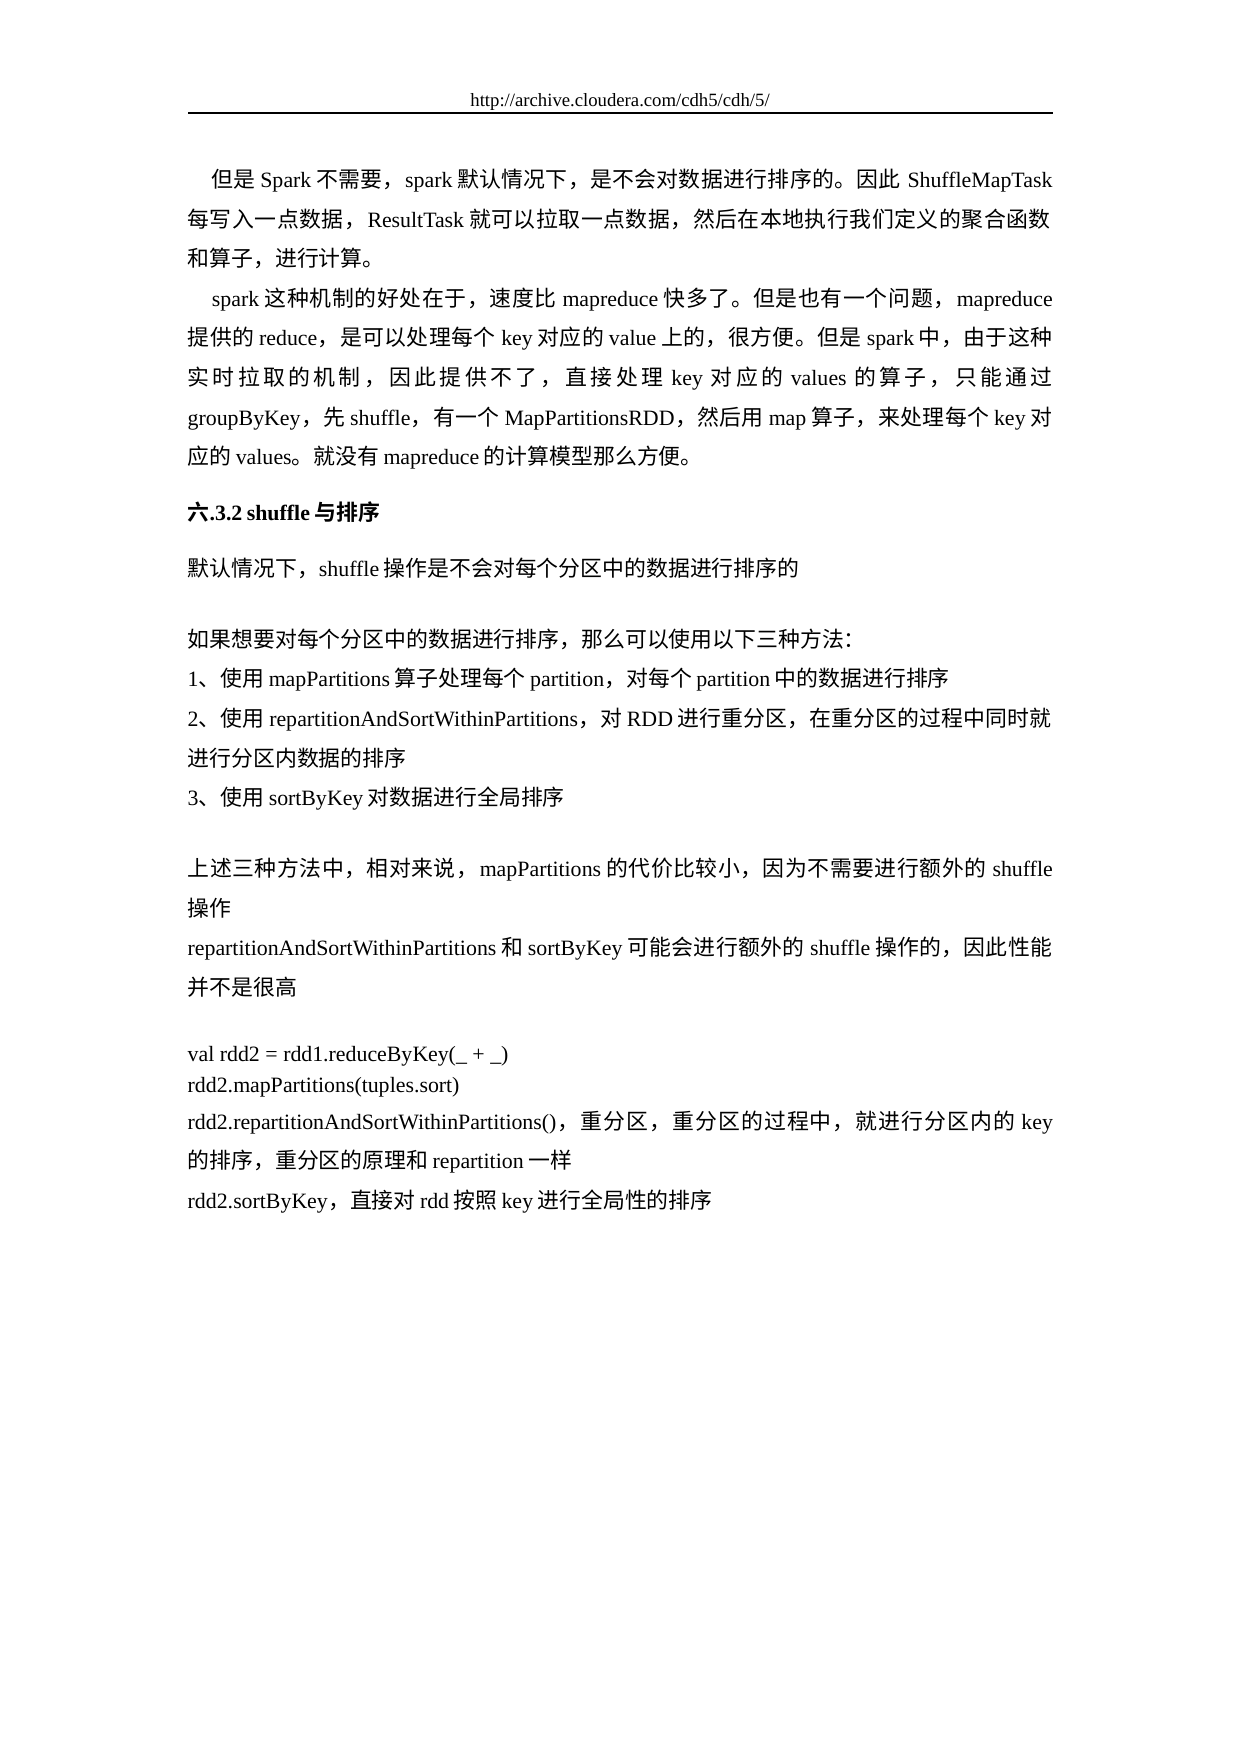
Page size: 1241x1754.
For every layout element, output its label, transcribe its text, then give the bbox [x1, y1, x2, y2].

text rdd2.repartitionAndSortWithinPartitions()，重分区，重分区的过程中，就进行分区内的key的排序，重分区的原理和repartition一样 [187, 1104, 1053, 1175]
text repartitionAndSortWithinPartitions和sortByKey可能会进行额外的shuffle操作的，因此性能并不是很高 [187, 930, 1053, 1002]
text 3、使用sortByKey对数据进行全局排序 [187, 780, 1053, 812]
text 默认情况下，shuffle操作是不会对每个分区中的数据进行排序的 [187, 551, 1053, 582]
subtitle shuffle与排序 [187, 495, 1053, 527]
text 但是Spark不需要，spark默认情况下，是不会对数据进行排序的。因此ShuffleMapTask每写入一点数据，ResultTask就可以拉取一点数据，然后在本地执行我们定义的聚合函数和算子，进行计算。 [187, 162, 1053, 273]
text val rdd2 = rdd1.reduceByKey(_ + _) [187, 1041, 1053, 1066]
text 2、使用repartitionAndSortWithinPartitions，对RDD进行重分区，在重分区的过程中同时就进行分区内数据的排序 [187, 701, 1053, 772]
text rdd2.sortByKey，直接对rdd按照key进行全局性的排序 [187, 1183, 1053, 1215]
text 如果想要对每个分区中的数据进行排序，那么可以使用以下三种方法： [187, 622, 1053, 653]
text spark这种机制的好处在于，速度比mapreduce快多了。但是也有一个问题，mapreduce提供的reduce，是可以处理每个key对应的value上的，很方便。但是spark中，由于这种实时拉取的机制，因此提供不了，直接处理key对应的values的算子，只能通过groupByKey，先shuffle，有一个MapPartitionsRDD，然后用map算子，来处理每个key对应的values。就没有mapreduce的计算模型那么方便。 [187, 281, 1053, 471]
text 1、使用mapPartitions算子处理每个partition，对每个partition中的数据进行排序 [187, 661, 1053, 693]
text rdd2.mapPartitions(tuples.sort) [187, 1072, 1053, 1098]
text 上述三种方法中，相对来说，mapPartitions的代价比较小，因为不需要进行额外的shuffle操作 [187, 851, 1053, 922]
